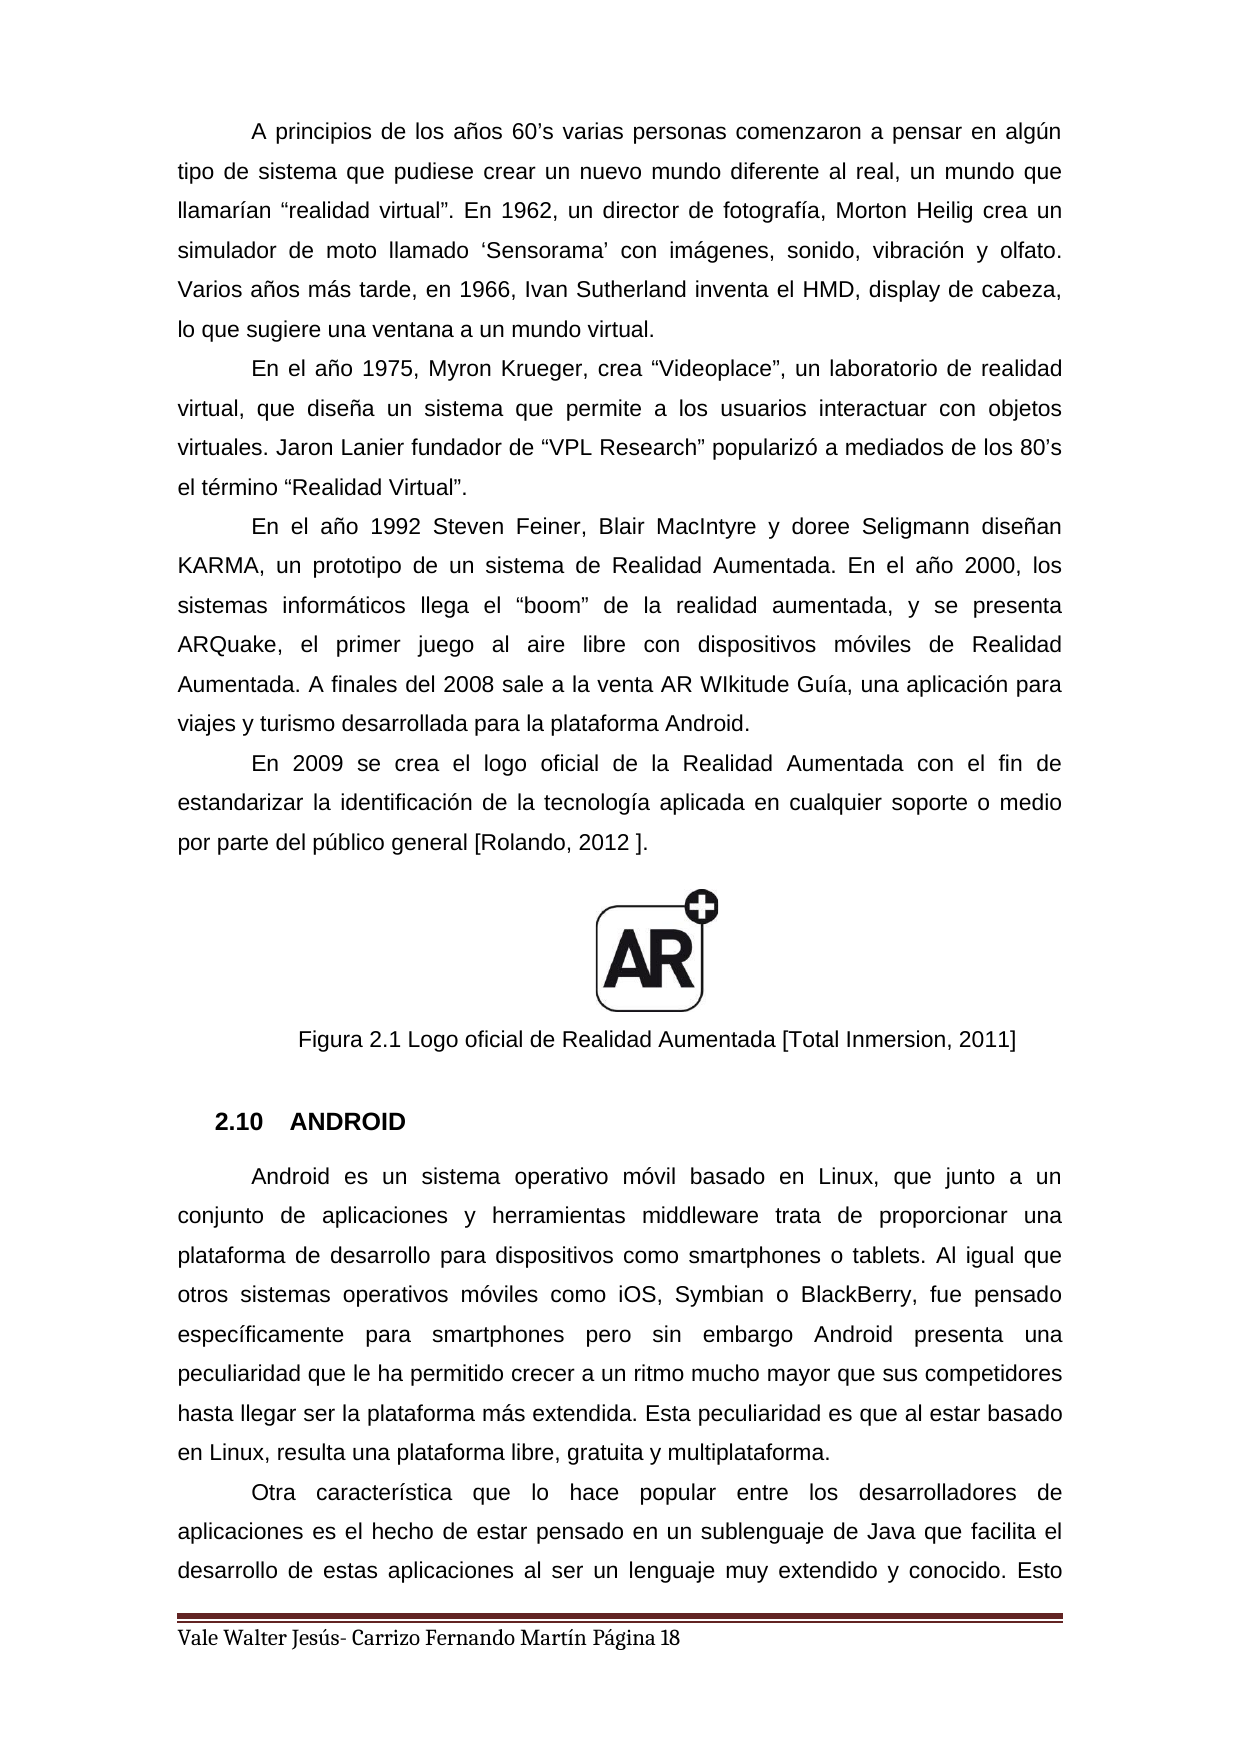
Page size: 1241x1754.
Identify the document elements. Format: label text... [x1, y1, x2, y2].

picture [595, 889, 719, 1012]
text Figura 2.1 Logo oficial de Realidad Aumentada [Total Inmersion, 2011] [177, 1026, 1063, 1052]
list ANDROID [214, 1107, 1063, 1136]
text A principios de los años 60’s varias personas comenzaron a pensar en algún tipo de sistema que pudiese crear un nuevo mundo diferente al real, un mundo que llamarían “realidad virtual”. En 1962, un director de fotografía, Morton Heilig crea un simulador de moto llamado ‘Sensorama’ con imágenes, sonido, vibración y olfato. Varios años más tarde, en 1966, Ivan Sutherland inventa el HMD, display de cabeza, lo que sugiere una ventana a un mundo virtual. [177, 118, 1063, 342]
text En 2009 se crea el logo oficial de la Realidad Aumentada con el fin de estandarizar la identificación de la tecnología aplicada en cualquier soporte o medio por parte del público general [Rolando, 2012 ]. [177, 750, 1063, 855]
text En el año 1992 Steven Feiner, Blair MacIntyre y doree Seligmann diseñan KARMA, un prototipo de un sistema de Realidad Aumentada. En el año 2000, los sistemas informáticos llega el “boom” de la realidad aumentada, y se presenta ARQuake, el primer juego al aire libre con dispositivos móviles de Realidad Aumentada. A finales del 2008 sale a la venta AR WIkitude Guía, una aplicación para viajes y turismo desarrollada para la plataforma Android. [177, 513, 1063, 737]
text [177, 1478, 1063, 1584]
text En el año 1975, Myron Krueger, crea “Videoplace”, un laboratorio de realidad virtual, que diseña un sistema que permite a los usuarios interactuar con objetos virtuales. Jaron Lanier fundador de “VPL Research” popularizó a mediados de los 80’s el término “Realidad Virtual”. [177, 355, 1063, 500]
text Android es un sistema operativo móvil basado en Linux, que junto a un conjunto de aplicaciones y herramientas middleware trata de proporcionar una plataforma de desarrollo para dispositivos como smartphones o tablets. Al igual que otros sistemas operativos móviles como iOS, Symbian o BlackBerry, fue pensado específicamente para smartphones pero sin embargo Android presenta una peculiaridad que le ha permitido crecer a un ritmo mucho mayor que sus competidores hasta llegar ser la plataforma más extendida. Esta peculiaridad es que al estar basado en Linux, resulta una plataforma libre, gratuita y multiplataforma. [177, 1163, 1063, 1465]
